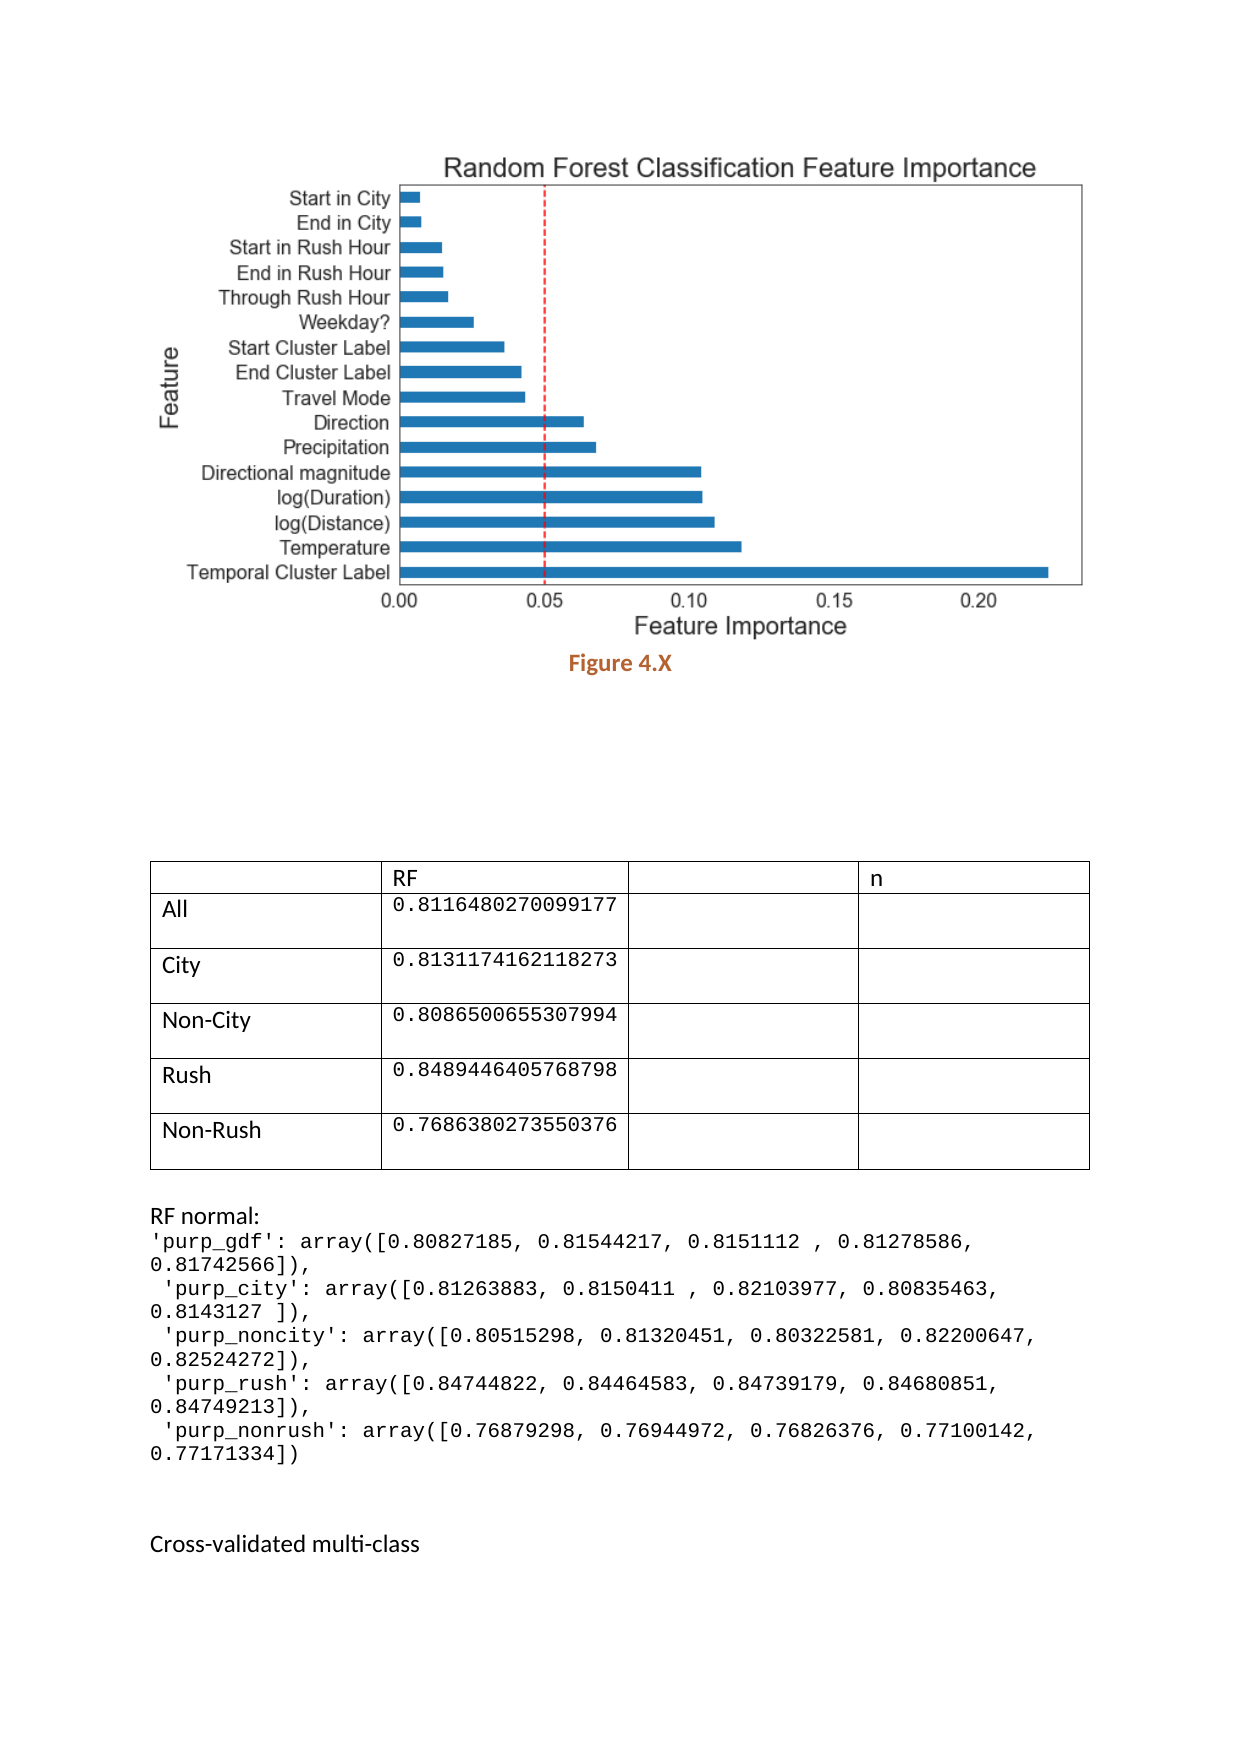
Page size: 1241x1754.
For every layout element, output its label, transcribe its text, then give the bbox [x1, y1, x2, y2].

table_cell [859, 1059, 1089, 1113]
table_cell City [151, 949, 381, 1003]
table_cell 0.8086500655307994 [382, 1004, 628, 1058]
table_header RF [382, 862, 628, 892]
table_cell All [151, 894, 381, 948]
table_cell 0.8489446405768798 [382, 1059, 628, 1113]
table_header [629, 862, 858, 892]
table_cell [859, 1114, 1089, 1168]
table_cell [859, 949, 1089, 1003]
text 'purp_gdf': array([0.80827185, 0.81544217, 0.8151112 , 0.81278586, 0.81742566]), [150, 1231, 1090, 1278]
text 'purp_nonrush': array([0.76879298, 0.76944972, 0.76826376, 0.77100142, 0.77171334]) [150, 1420, 1090, 1467]
table_cell Rush [151, 1059, 381, 1113]
table_cell 0.7686380273550376 [382, 1114, 628, 1168]
table_header n [859, 862, 1089, 892]
table_cell [859, 894, 1089, 948]
table_cell 0.8131174162118273 [382, 949, 628, 1003]
text 'purp_city': array([0.81263883, 0.8150411 , 0.82103977, 0.80835463, 0.8143127 ]), [150, 1278, 1090, 1325]
table_cell Non-City [151, 1004, 381, 1058]
table_header [151, 862, 381, 892]
picture [150, 150, 1090, 648]
table_cell [629, 949, 858, 1003]
table_cell [629, 1004, 858, 1058]
table_cell [859, 1004, 1089, 1058]
text 'purp_rush': array([0.84744822, 0.84464583, 0.84739179, 0.84680851, 0.84749213]), [150, 1372, 1090, 1420]
text Figure 4.X [150, 648, 1090, 678]
text Cross-validated multi-class [150, 1528, 1090, 1559]
text 'purp_noncity': array([0.80515298, 0.81320451, 0.80322581, 0.82200647, 0.82524272]), [150, 1325, 1090, 1372]
table_cell [629, 1059, 858, 1113]
table_cell Non-Rush [151, 1114, 381, 1168]
table_cell 0.8116480270099177 [382, 894, 628, 948]
text RF normal: [150, 1200, 1090, 1231]
table_cell [629, 894, 858, 948]
table_cell [629, 1114, 858, 1168]
